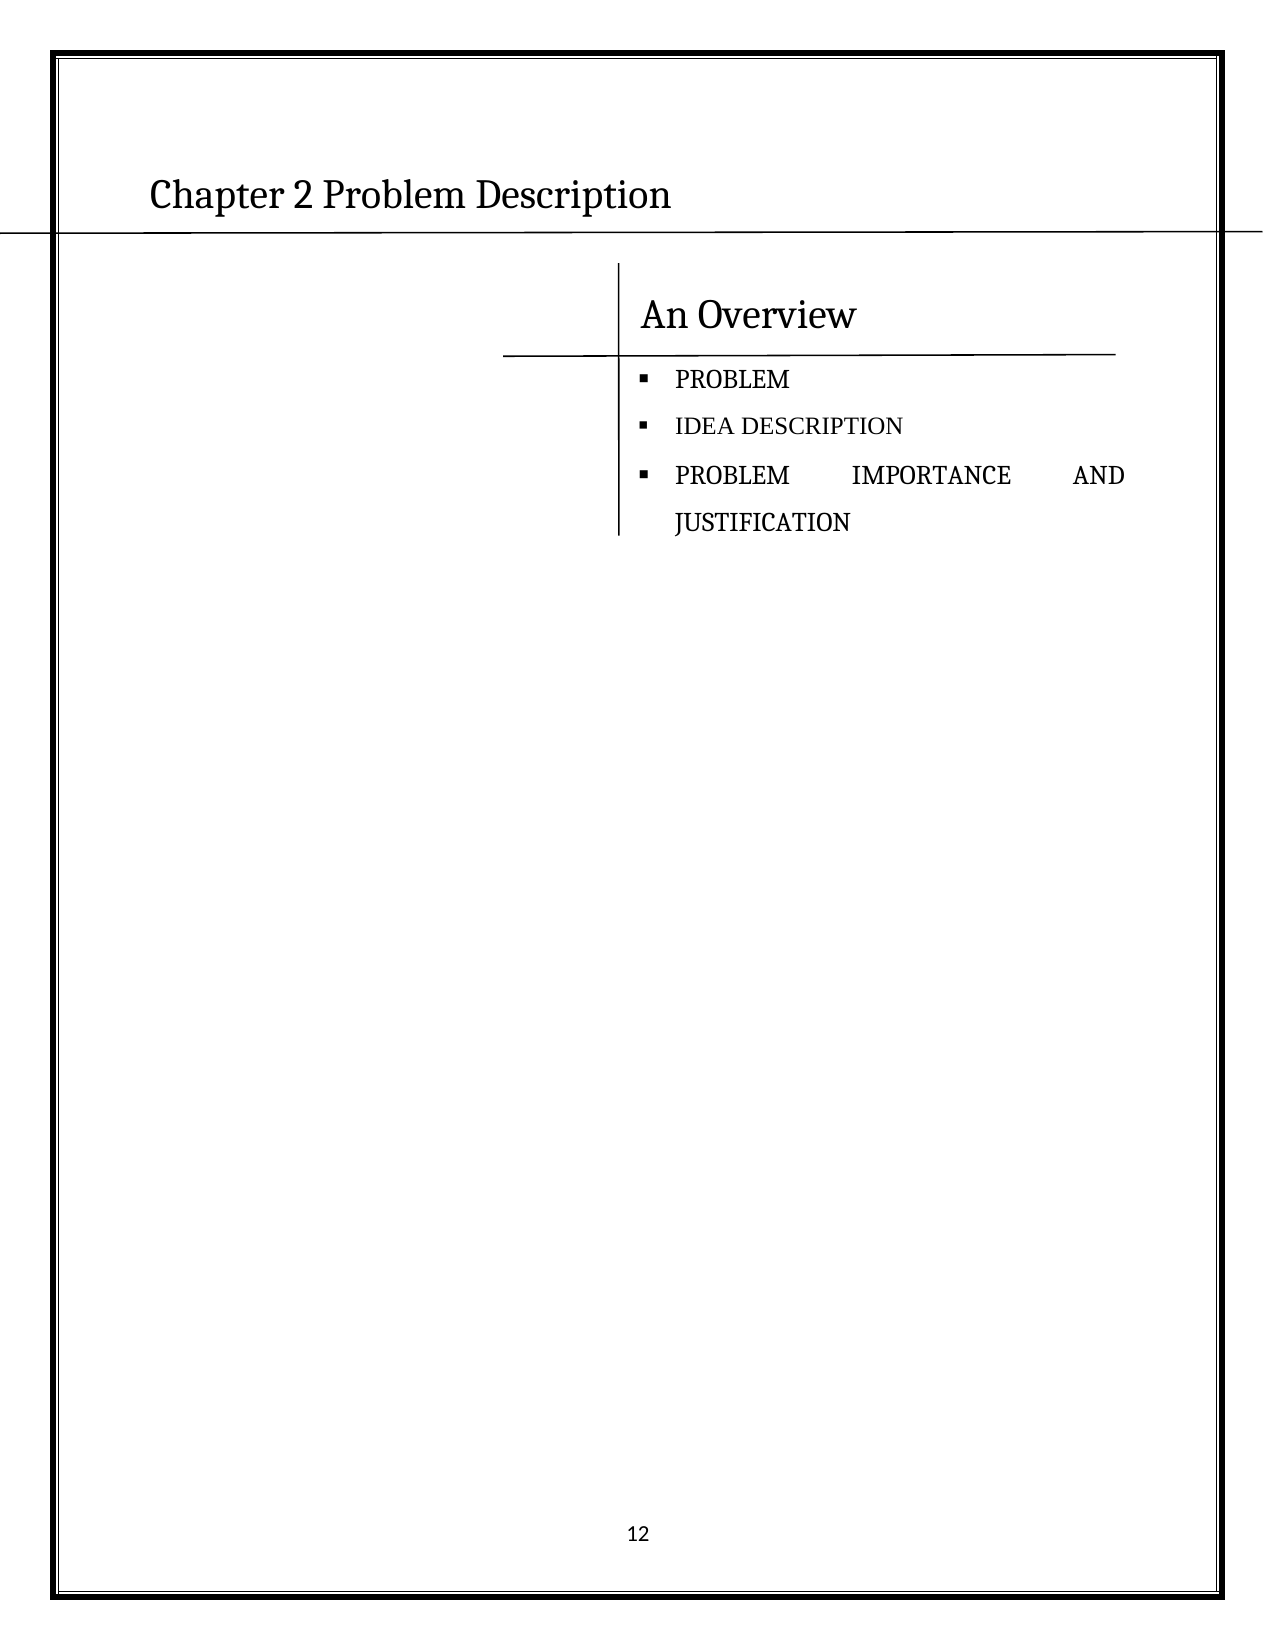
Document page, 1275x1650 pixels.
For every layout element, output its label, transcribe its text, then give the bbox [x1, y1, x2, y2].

subtitle PROBLEM IMPORTANCE AND JUSTIFICATION [637, 460, 1125, 538]
subtitle PROBLEM [637, 364, 1125, 395]
list IDEA DESCRIPTION [637, 411, 1125, 439]
title Chapter 2 Problem Description [150, 171, 1125, 219]
